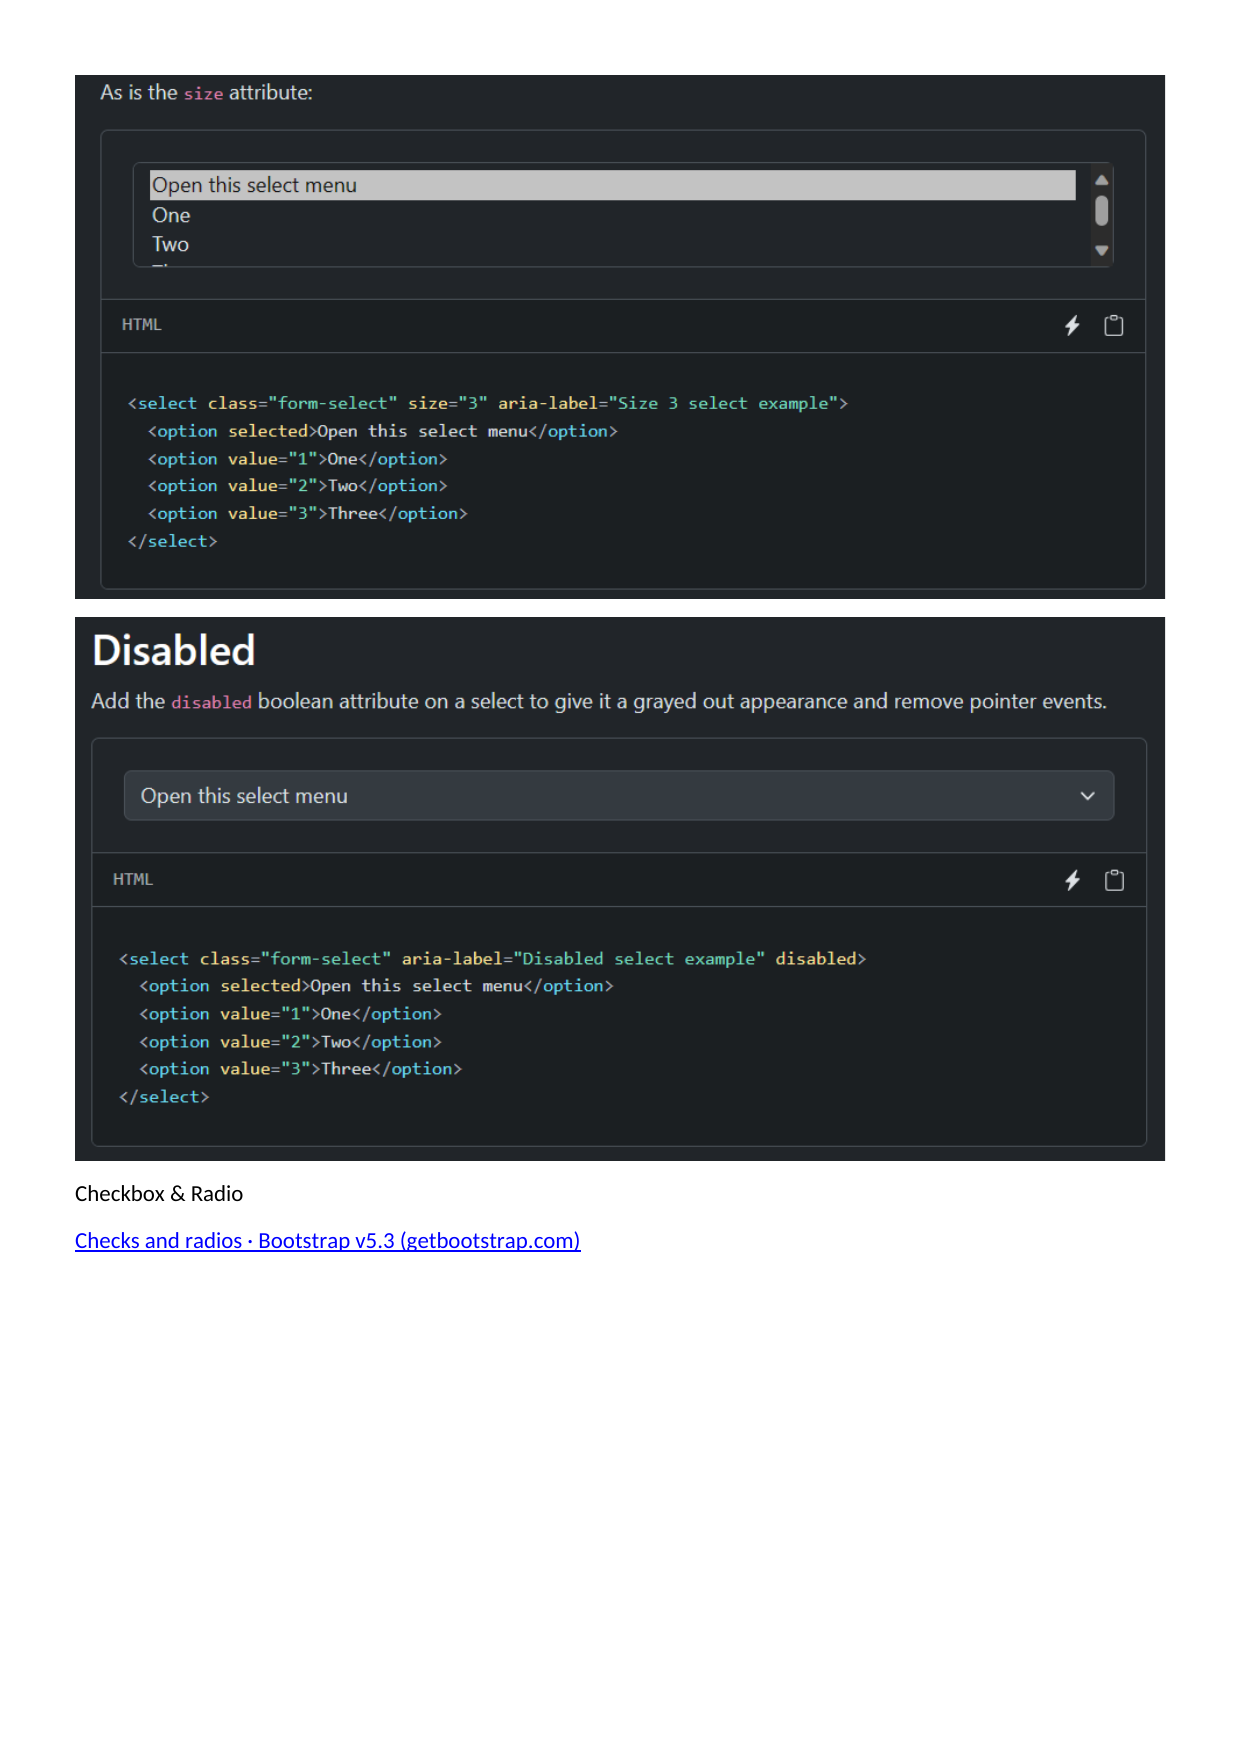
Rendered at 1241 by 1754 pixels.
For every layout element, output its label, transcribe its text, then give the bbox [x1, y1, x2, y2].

text Checks and radios · Bootstrap v5.3 (getbootstrap.com) [75, 1226, 1165, 1254]
picture [75, 617, 1166, 1161]
text Checkbox & Radio [75, 1179, 1165, 1207]
picture [75, 75, 1166, 599]
